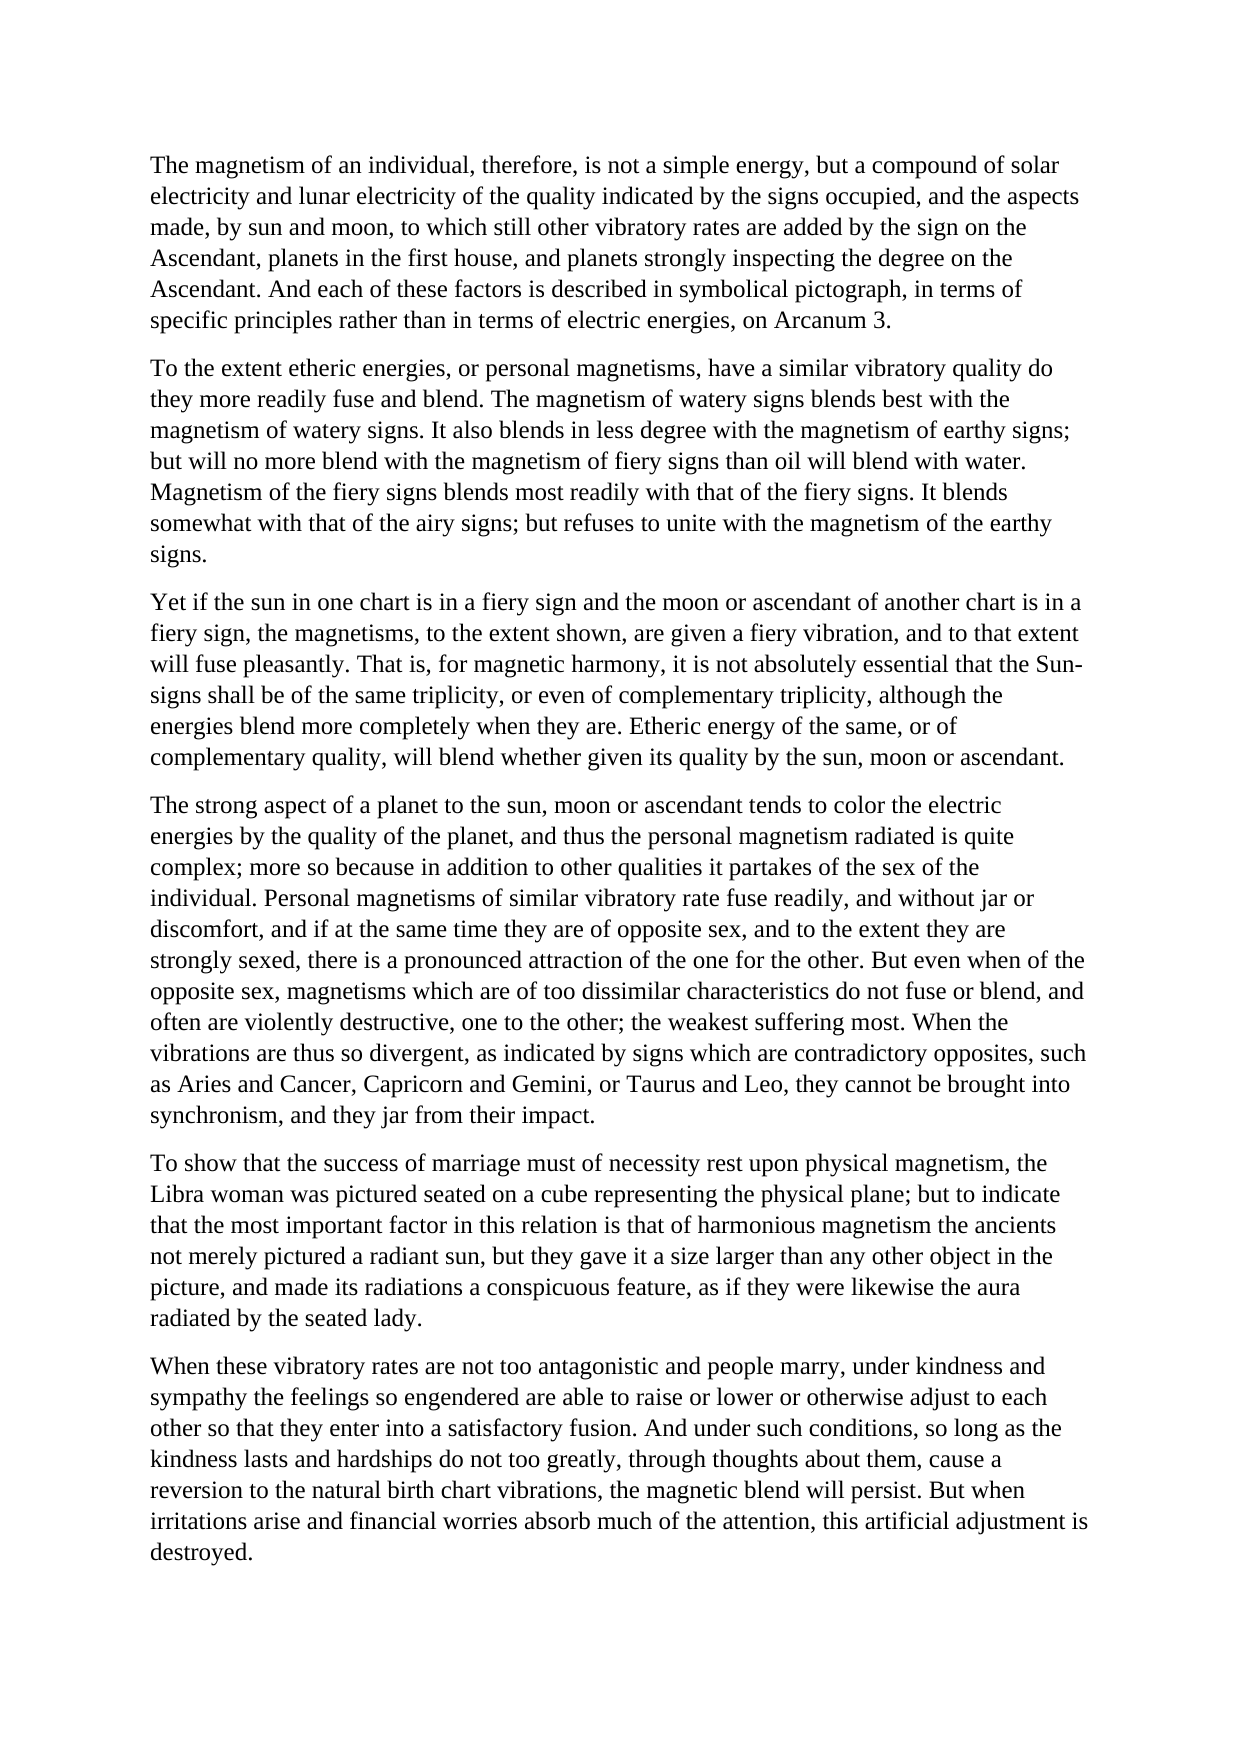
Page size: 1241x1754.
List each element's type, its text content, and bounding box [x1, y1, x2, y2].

text When these vibratory rates are not too antagonistic and people marry, under kindness and sympathy the feelings so engendered are able to raise or lower or otherwise adjust to each other so that they enter into a satisfactory fusion. And under such conditions, so long as the kindness lasts and hardships do not too greatly, through thoughts about them, cause a reversion to the natural birth chart vibrations, the magnetic blend will persist. But when irritations arise and financial worries absorb much of the attention, this artificial adjustment is destroyed. [150, 1351, 1090, 1566]
text The strong aspect of a planet to the sun, moon or ascendant tends to color the electric energies by the quality of the planet, and thus the personal magnetism radiated is quite complex; more so because in addition to other qualities it partakes of the sex of the individual. Personal magnetisms of similar vibratory rate fuse readily, and without jar or discomfort, and if at the same time they are of opposite sex, and to the extent they are strongly sexed, there is a pronounced attraction of the one for the other. But even when of the opposite sex, magnetisms which are of too dissimilar characteristics do not fuse or blend, and often are violently destructive, one to the other; the weakest suffering most. When the vibrations are thus so divergent, as indicated by signs which are contradictory opposites, such as Aries and Cancer, Capricorn and Gemini, or Taurus and Leo, they cannot be brought into synchronism, and they jar from their impact. [150, 790, 1090, 1129]
text Yet if the sun in one chart is in a fiery sign and the moon or ascendant of another chart is in a fiery sign, the magnetisms, to the extent shown, are given a fiery vibration, and to that extent will fuse pleasantly. That is, for magnetic harmony, it is not absolutely essential that the Sun-signs shall be of the same triplicity, or even of complementary triplicity, although the energies blend more completely when they are. Etheric energy of the same, or of complementary quality, will blend whether given its quality by the sun, moon or ascendant. [150, 587, 1090, 771]
text The magnetism of an individual, therefore, is not a simple energy, but a compound of solar electricity and lunar electricity of the quality indicated by the signs occupied, and the aspects made, by sun and moon, to which still other vibratory rates are added by the sign on the Ascendant, planets in the first house, and planets strongly inspecting the degree on the Ascendant. And each of these factors is described in symbolical pictograph, in terms of specific principles rather than in terms of electric energies, on Arcanum 3. [150, 150, 1090, 334]
text To the extent etheric energies, or personal magnetisms, have a similar vibratory quality do they more readily fuse and blend. The magnetism of watery signs blends best with the magnetism of watery signs. It also blends in less degree with the magnetism of earthy signs; but will no more blend with the magnetism of fiery signs than oil will blend with water. Magnetism of the fiery signs blends most readily with that of the fiery signs. It blends somewhat with that of the airy signs; but refuses to unite with the magnetism of the earthy signs. [150, 353, 1090, 568]
text To show that the success of marriage must of necessity rest upon physical magnetism, the Libra woman was pictured seated on a cube representing the physical plane; but to indicate that the most important factor in this relation is that of harmonious magnetism the ancients not merely pictured a radiant sun, but they gave it a size larger than any other object in the picture, and made its radiations a conspicuous feature, as if they were likewise the aura radiated by the seated lady. [150, 1148, 1090, 1332]
